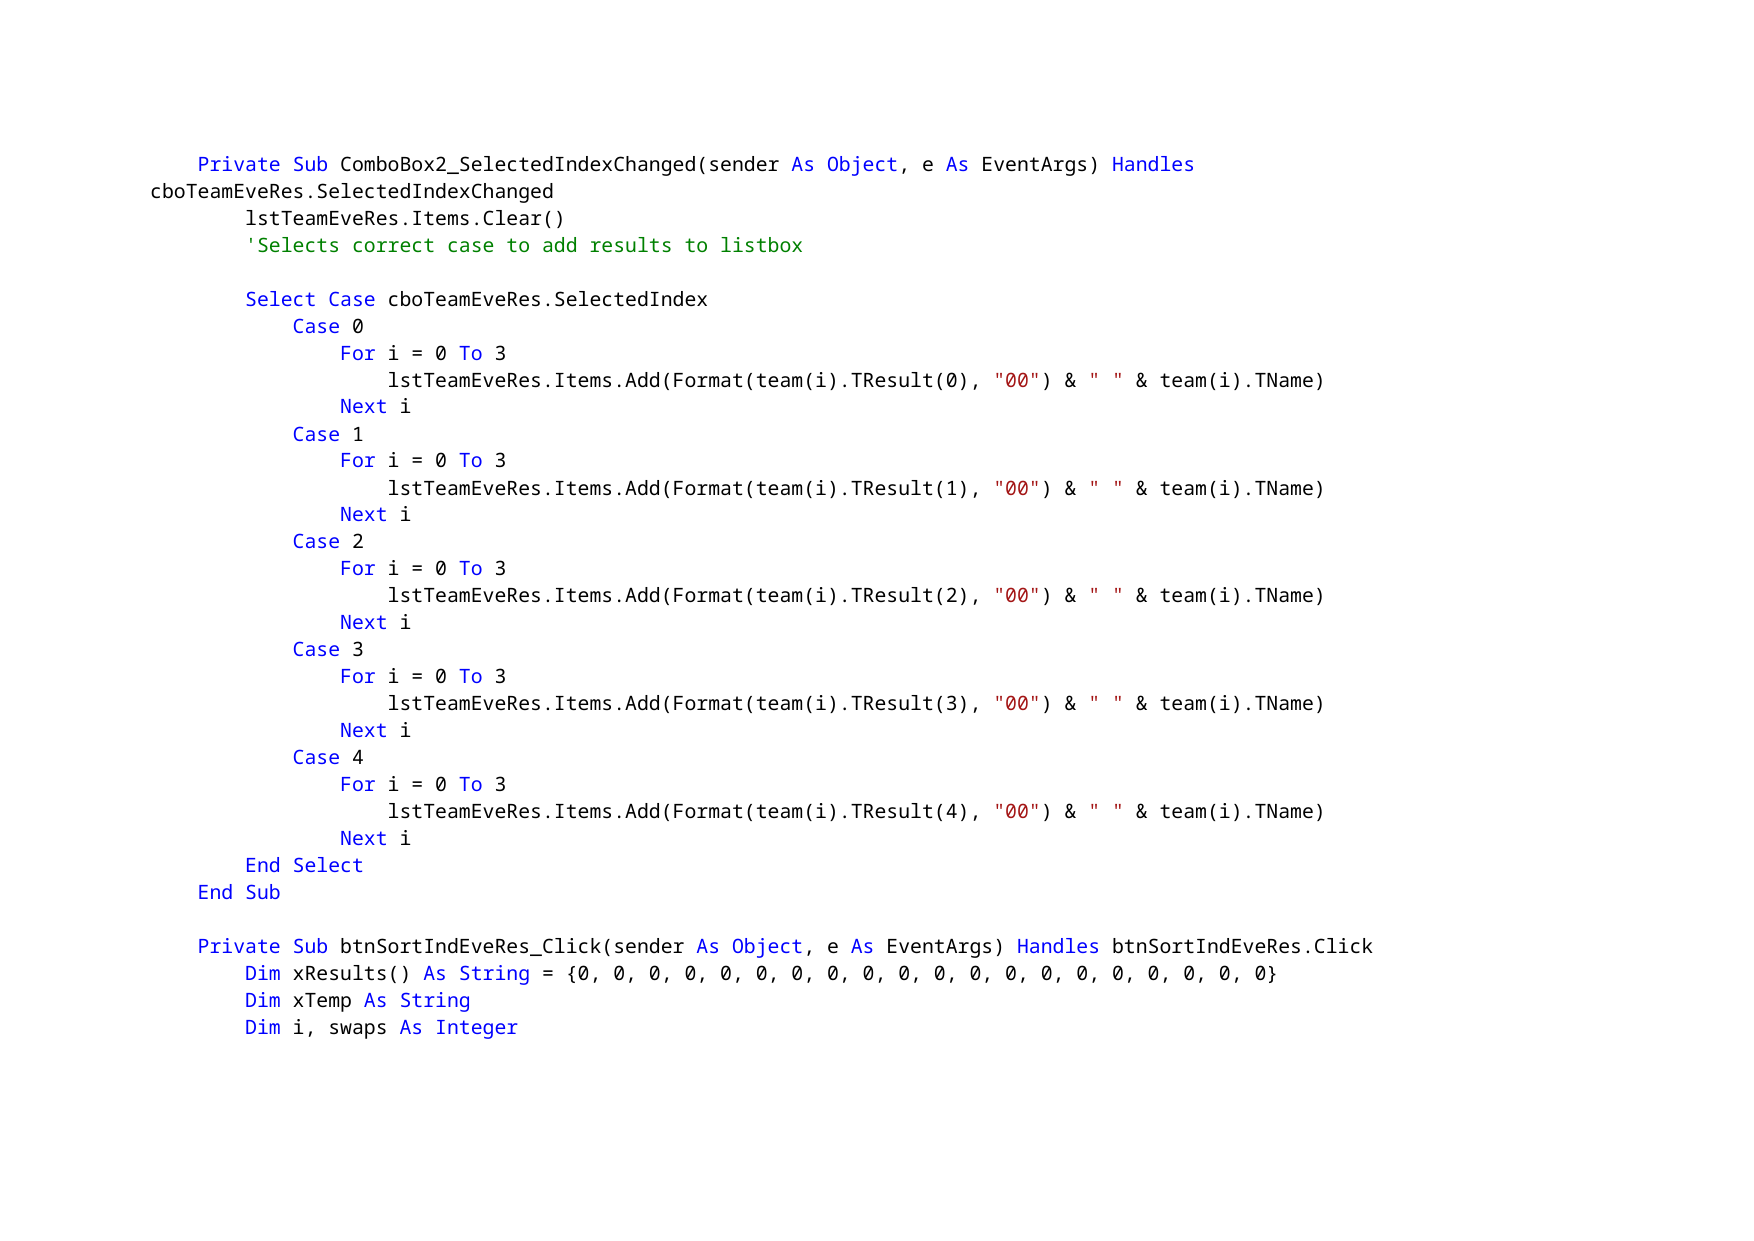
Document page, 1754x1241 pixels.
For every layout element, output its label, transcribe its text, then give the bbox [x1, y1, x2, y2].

text Private Sub ComboBox2_SelectedIndexChanged(sender As Object, e As EventArgs) Handles cboTeamEveRes.SelectedIndexChanged [150, 150, 1604, 204]
text lstTeamEveRes.Items.Add(Format(team(i).TResult(4), "00") & " " & team(i).TName) [150, 797, 1604, 824]
text Case 3 [150, 636, 1604, 663]
text Dim xResults() As String = {0, 0, 0, 0, 0, 0, 0, 0, 0, 0, 0, 0, 0, 0, 0, 0, 0, 0, 0, 0} [150, 959, 1604, 986]
text For i = 0 To 3 [150, 663, 1604, 689]
text Select Case cboTeamEveRes.SelectedIndex [150, 285, 1604, 312]
text lstTeamEveRes.Items.Clear() [150, 204, 1604, 231]
text lstTeamEveRes.Items.Add(Format(team(i).TResult(2), "00") & " " & team(i).TName) [150, 582, 1604, 609]
text lstTeamEveRes.Items.Add(Format(team(i).TResult(3), "00") & " " & team(i).TName) [150, 689, 1604, 717]
text For i = 0 To 3 [150, 339, 1604, 366]
text For i = 0 To 3 [150, 771, 1604, 797]
text For i = 0 To 3 [150, 555, 1604, 582]
text Dim xTemp As String [150, 986, 1604, 1013]
text lstTeamEveRes.Items.Add(Format(team(i).TResult(0), "00") & " " & team(i).TName) [150, 366, 1604, 393]
text Case 1 [150, 420, 1604, 447]
text Next i [150, 501, 1604, 528]
text lstTeamEveRes.Items.Add(Format(team(i).TResult(1), "00") & " " & team(i).TName) [150, 474, 1604, 501]
text Case 4 [150, 743, 1604, 771]
text End Sub [150, 878, 1604, 905]
text Case 2 [150, 528, 1604, 555]
text Private Sub btnSortIndEveRes_Click(sender As Object, e As EventArgs) Handles btnSortIndEveRes.Click [150, 932, 1604, 959]
text Next i [150, 824, 1604, 851]
text Next i [150, 609, 1604, 636]
text Next i [150, 717, 1604, 743]
text Next i [150, 393, 1604, 420]
text Case 0 [150, 312, 1604, 339]
text 'Selects correct case to add results to listbox [150, 231, 1604, 258]
text For i = 0 To 3 [150, 447, 1604, 474]
text End Select [150, 851, 1604, 878]
text Dim i, swaps As Integer [150, 1013, 1604, 1040]
